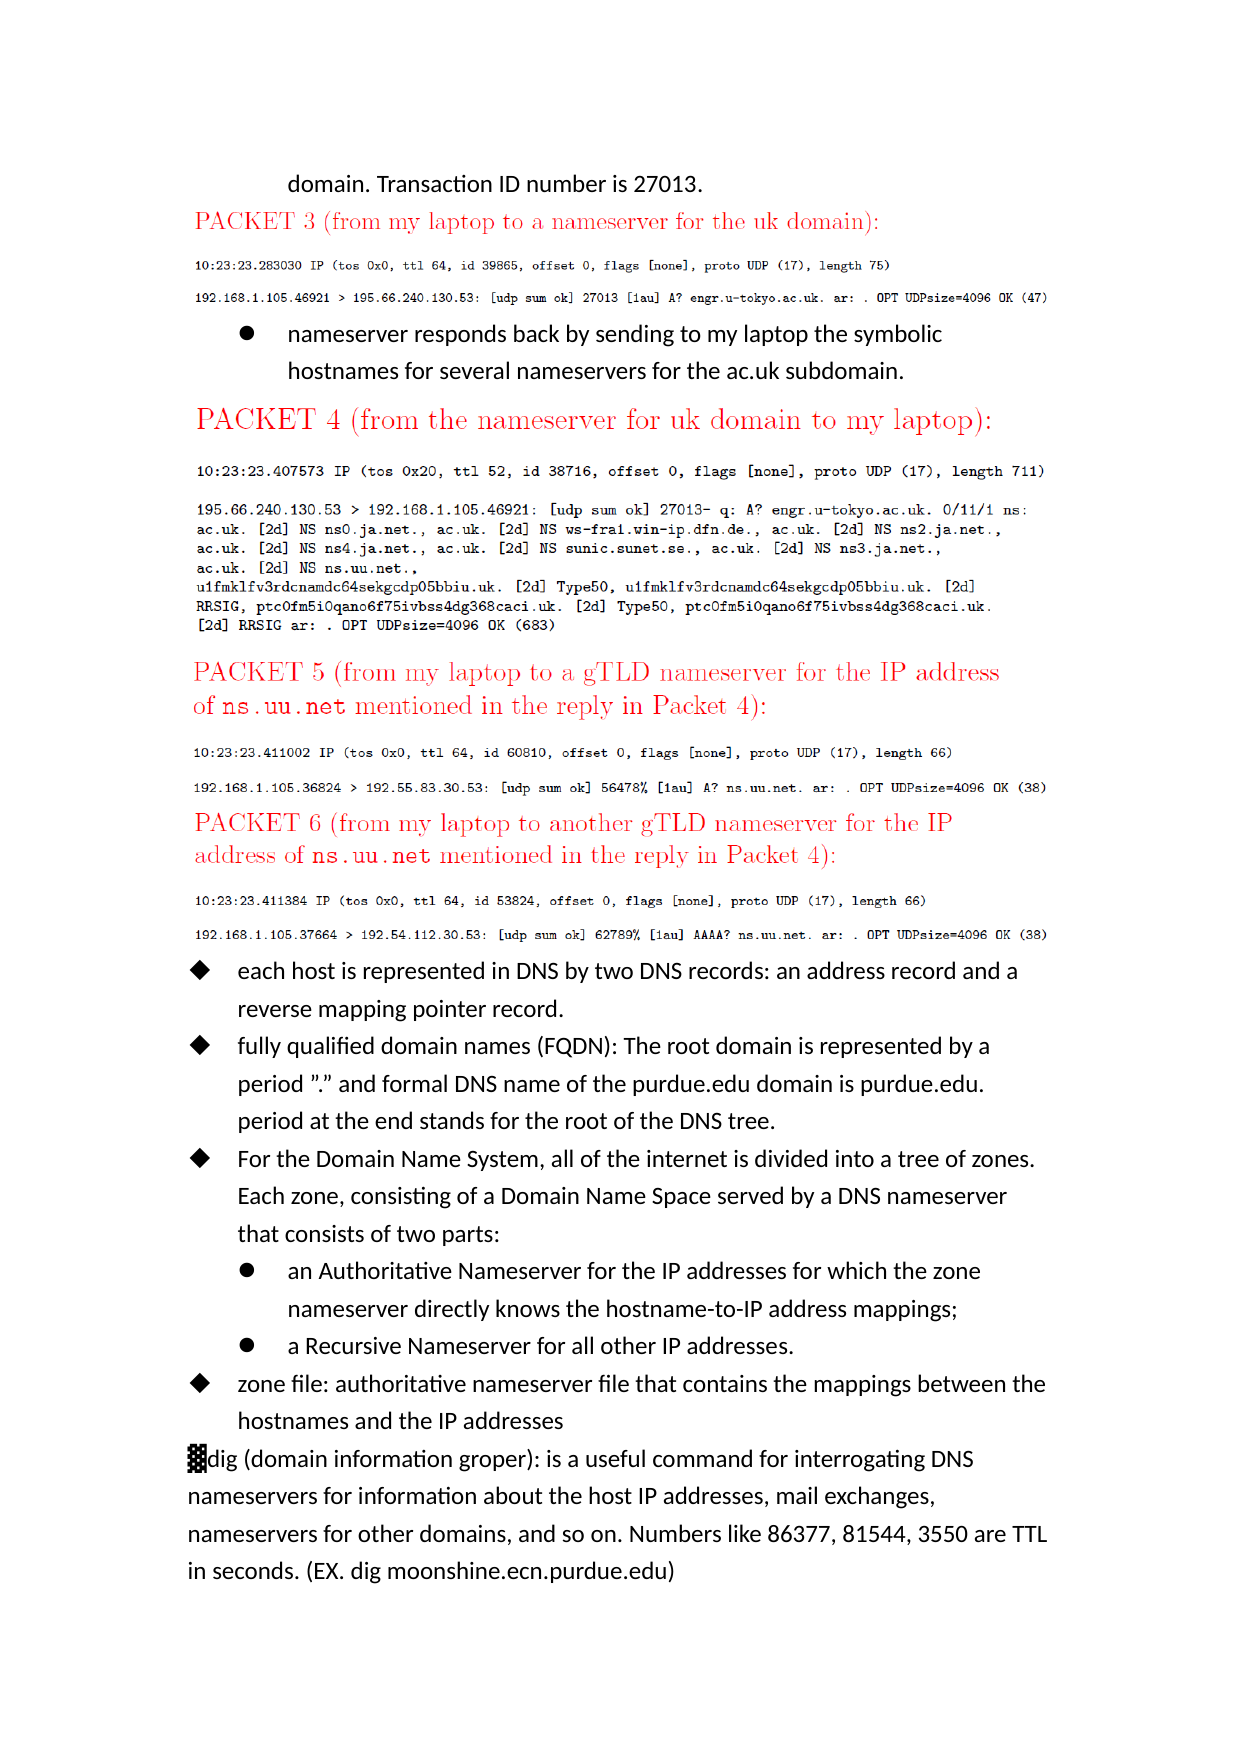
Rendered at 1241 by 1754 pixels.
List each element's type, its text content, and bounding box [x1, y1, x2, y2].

list nameserver responds back by sending to my laptop the symbolic hostnames for several nameservers for the ac.uk subdomain. [237, 314, 1053, 389]
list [237, 164, 1053, 202]
list a Recursive Nameserver for all other IP addresses. [237, 1327, 1053, 1364]
text ▓dig (domain information groper): is a useful command for interrogating DNS nameservers for information about the host IP addresses, mail exchanges, nameservers for other domains, and so on. Numbers like 86377, 81544, 3550 are TTL in seconds. (EX. dig moonshine.ecn.purdue.edu) [187, 1439, 1053, 1589]
picture [187, 205, 1053, 311]
list zone file: authoritative nameserver file that contains the mappings between the hostnames and the IP addresses [187, 1364, 1053, 1439]
list an Authoritative Nameserver for the IP addresses for which the zone nameserver directly knows the hostname-to-IP address mappings; [237, 1252, 1053, 1327]
picture [187, 402, 1053, 639]
list each host is represented in DNS by two DNS records: an address record and a reverse mapping pointer record. [187, 952, 1053, 1027]
list fully qualified domain names (FQDN): The root domain is represented by a period ”.” and formal DNS name of the purdue.edu domain is purdue.edu. period at the end stands for the root of the DNS tree. [187, 1027, 1053, 1139]
picture [187, 806, 1053, 948]
picture [187, 655, 1053, 799]
list For the Domain Name System, all of the internet is divided into a tree of zones. Each zone, consisting of a Domain Name Space served by a DNS nameserver that consists of two parts: [187, 1139, 1053, 1252]
